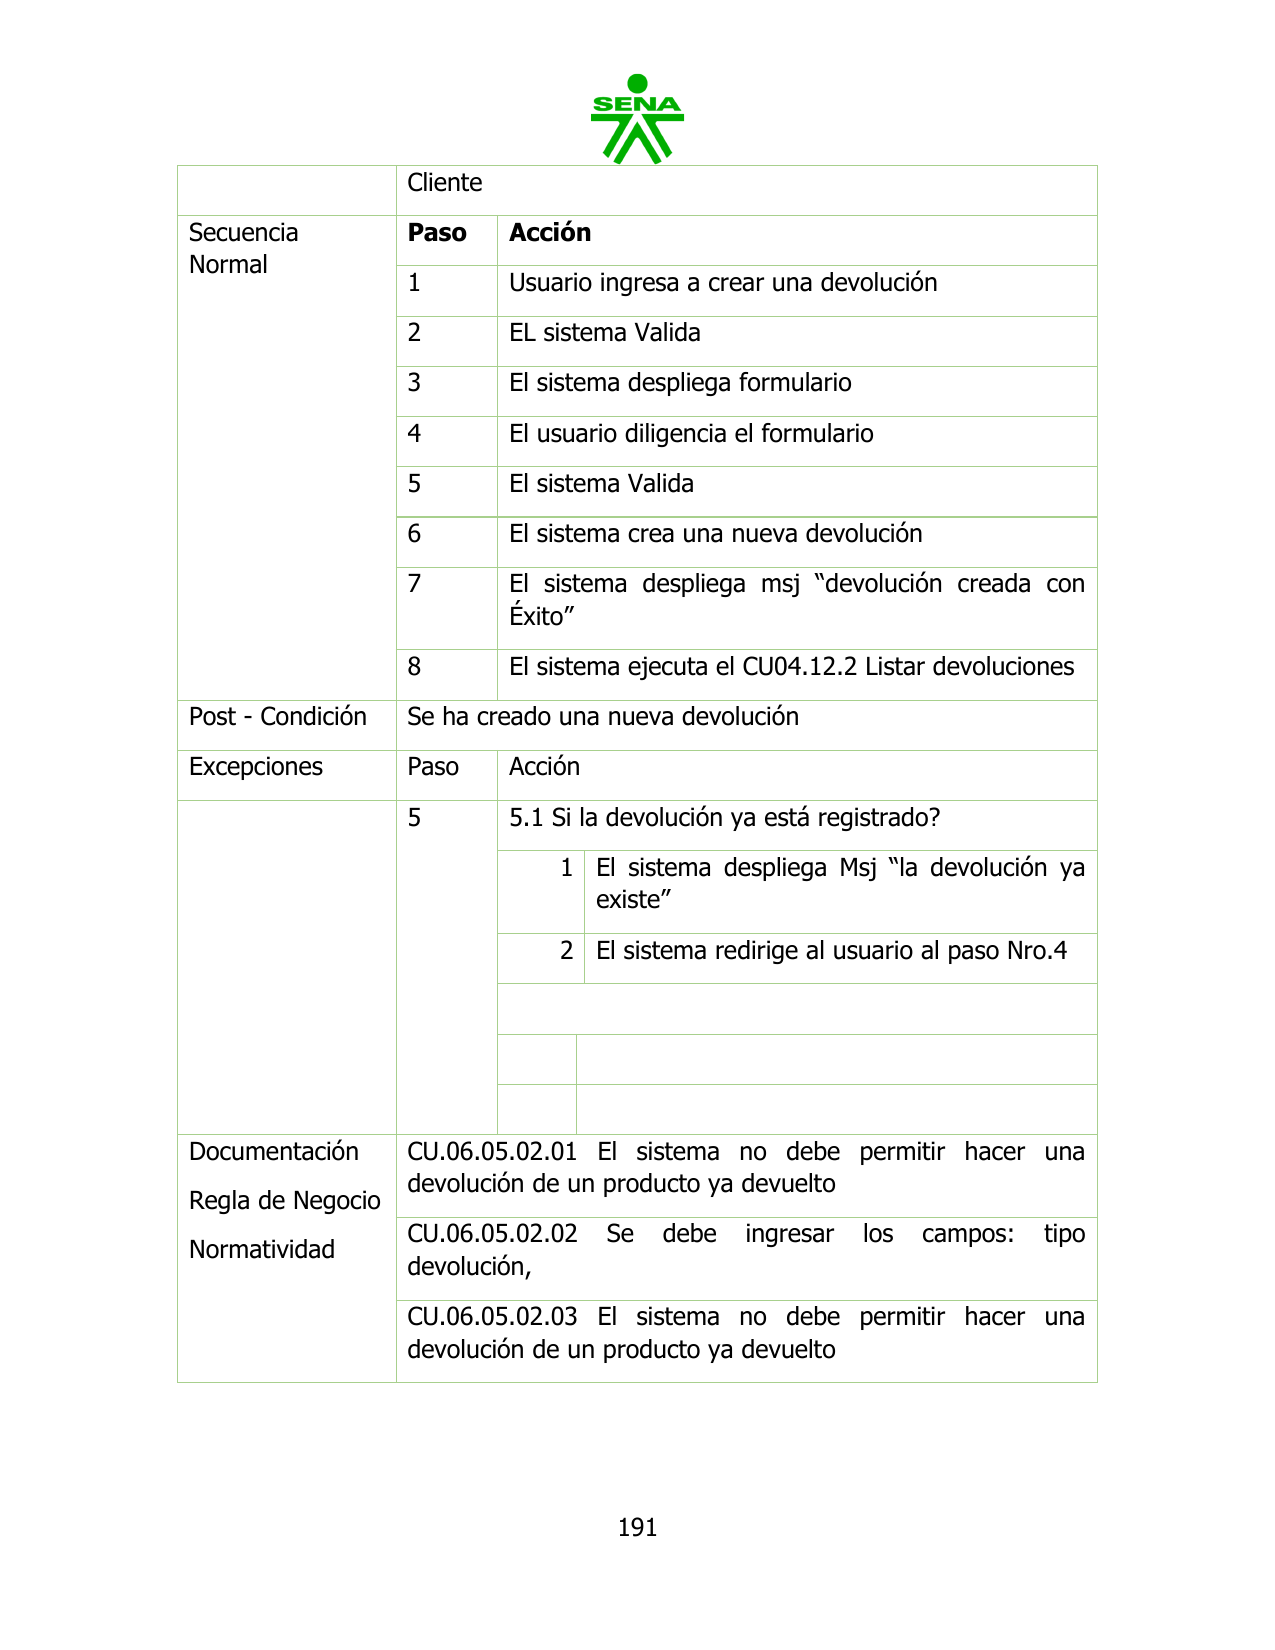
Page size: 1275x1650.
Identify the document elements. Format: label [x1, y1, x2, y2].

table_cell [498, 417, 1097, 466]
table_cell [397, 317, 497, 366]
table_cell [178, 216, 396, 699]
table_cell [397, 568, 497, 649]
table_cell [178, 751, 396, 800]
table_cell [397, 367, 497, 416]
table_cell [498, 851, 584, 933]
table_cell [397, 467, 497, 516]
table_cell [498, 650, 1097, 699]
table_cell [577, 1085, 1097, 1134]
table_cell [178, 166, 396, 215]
picture [591, 73, 685, 165]
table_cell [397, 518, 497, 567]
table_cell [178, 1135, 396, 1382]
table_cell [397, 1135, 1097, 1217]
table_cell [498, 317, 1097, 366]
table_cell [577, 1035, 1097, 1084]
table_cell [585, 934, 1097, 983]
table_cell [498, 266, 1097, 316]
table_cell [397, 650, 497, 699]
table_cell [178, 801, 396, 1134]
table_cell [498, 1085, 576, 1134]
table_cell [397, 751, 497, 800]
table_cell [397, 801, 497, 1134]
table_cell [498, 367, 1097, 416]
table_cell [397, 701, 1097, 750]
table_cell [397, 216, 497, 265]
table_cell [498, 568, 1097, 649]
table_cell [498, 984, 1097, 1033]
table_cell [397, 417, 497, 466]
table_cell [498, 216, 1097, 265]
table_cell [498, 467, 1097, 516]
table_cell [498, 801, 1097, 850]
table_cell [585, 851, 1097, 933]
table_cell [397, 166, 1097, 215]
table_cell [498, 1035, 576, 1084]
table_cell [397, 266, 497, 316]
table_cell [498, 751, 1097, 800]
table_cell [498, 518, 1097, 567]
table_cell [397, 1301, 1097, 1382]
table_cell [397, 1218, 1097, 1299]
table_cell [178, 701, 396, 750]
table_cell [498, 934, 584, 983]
